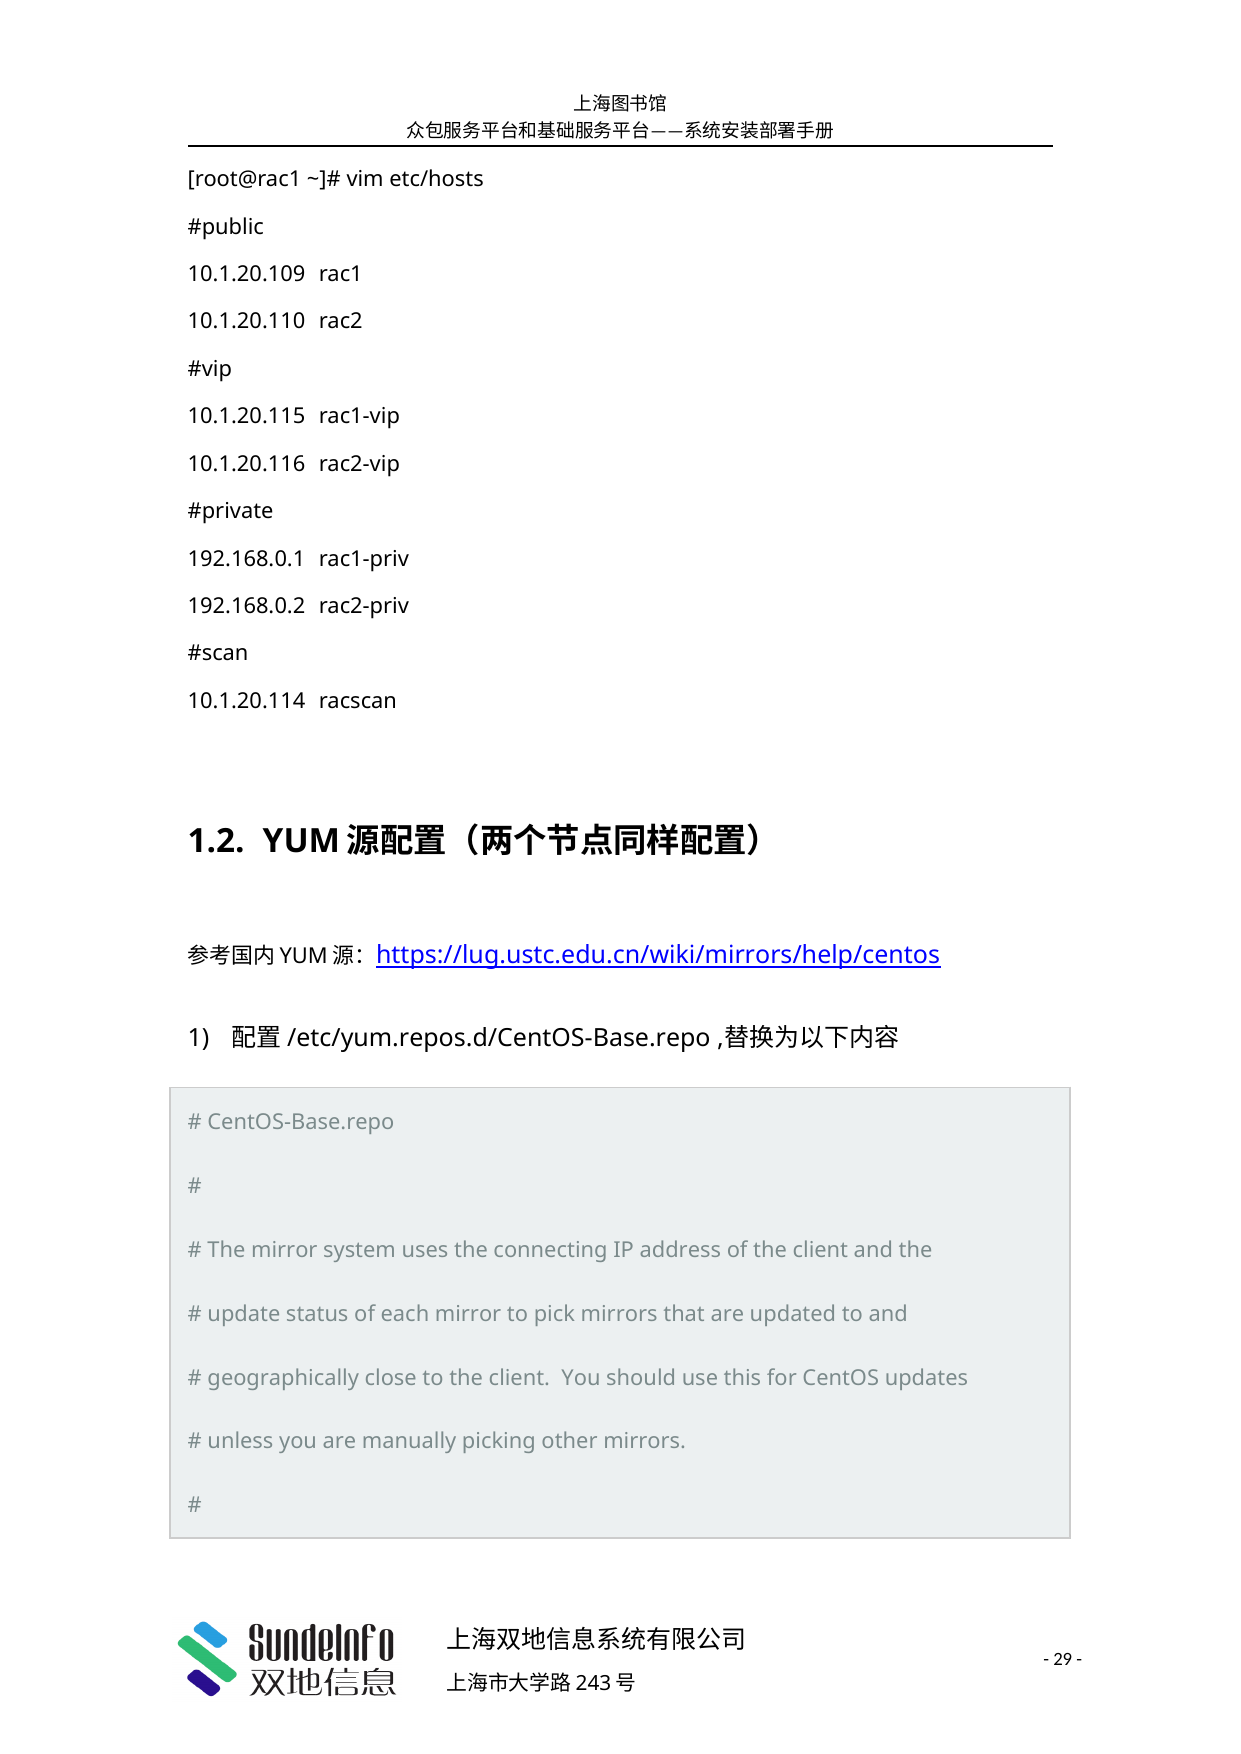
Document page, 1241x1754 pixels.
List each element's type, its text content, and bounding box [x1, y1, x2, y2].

text 10.1.20.115 rac1-vip [187, 399, 1053, 431]
text 10.1.20.116 rac2-vip [187, 446, 1053, 479]
text 192.168.0.2 rac2-priv [187, 588, 1053, 621]
text #vip [187, 352, 1053, 384]
text # The mirror system uses the connecting IP address of the client and the [171, 1214, 1069, 1265]
text # [171, 1470, 1069, 1537]
text #private [187, 494, 1053, 526]
picture [172, 1615, 403, 1702]
text 10.1.20.114 racscan [187, 683, 1053, 716]
text #scan [187, 636, 1053, 668]
text 10.1.20.109 rac1 [187, 257, 1053, 289]
text 10.1.20.110 rac2 [187, 304, 1053, 337]
text # geographically close to the client. You should use this for CentOS updates [171, 1342, 1069, 1393]
text [root@rac1 ~]# vim etc/hosts [187, 162, 1053, 194]
text 参考国内YUM源：https://lug.ustc.edu.cn/wiki/mirrors/help/centos [187, 921, 1053, 986]
list 配置 /etc/yum.repos.d/CentOS-Base.repo ,替换为以下内容 [187, 1003, 1053, 1068]
text # unless you are manually picking other mirrors. [171, 1406, 1069, 1457]
text # update status of each mirror to pick mirrors that are updated to and [171, 1278, 1069, 1329]
text #public [187, 209, 1053, 242]
text # [171, 1150, 1069, 1201]
text # CentOS-Base.repo [171, 1088, 1069, 1137]
text 192.168.0.1 rac1-priv [187, 541, 1053, 574]
subtitle YUM源配置（两个节点同样配置） [187, 805, 1053, 870]
